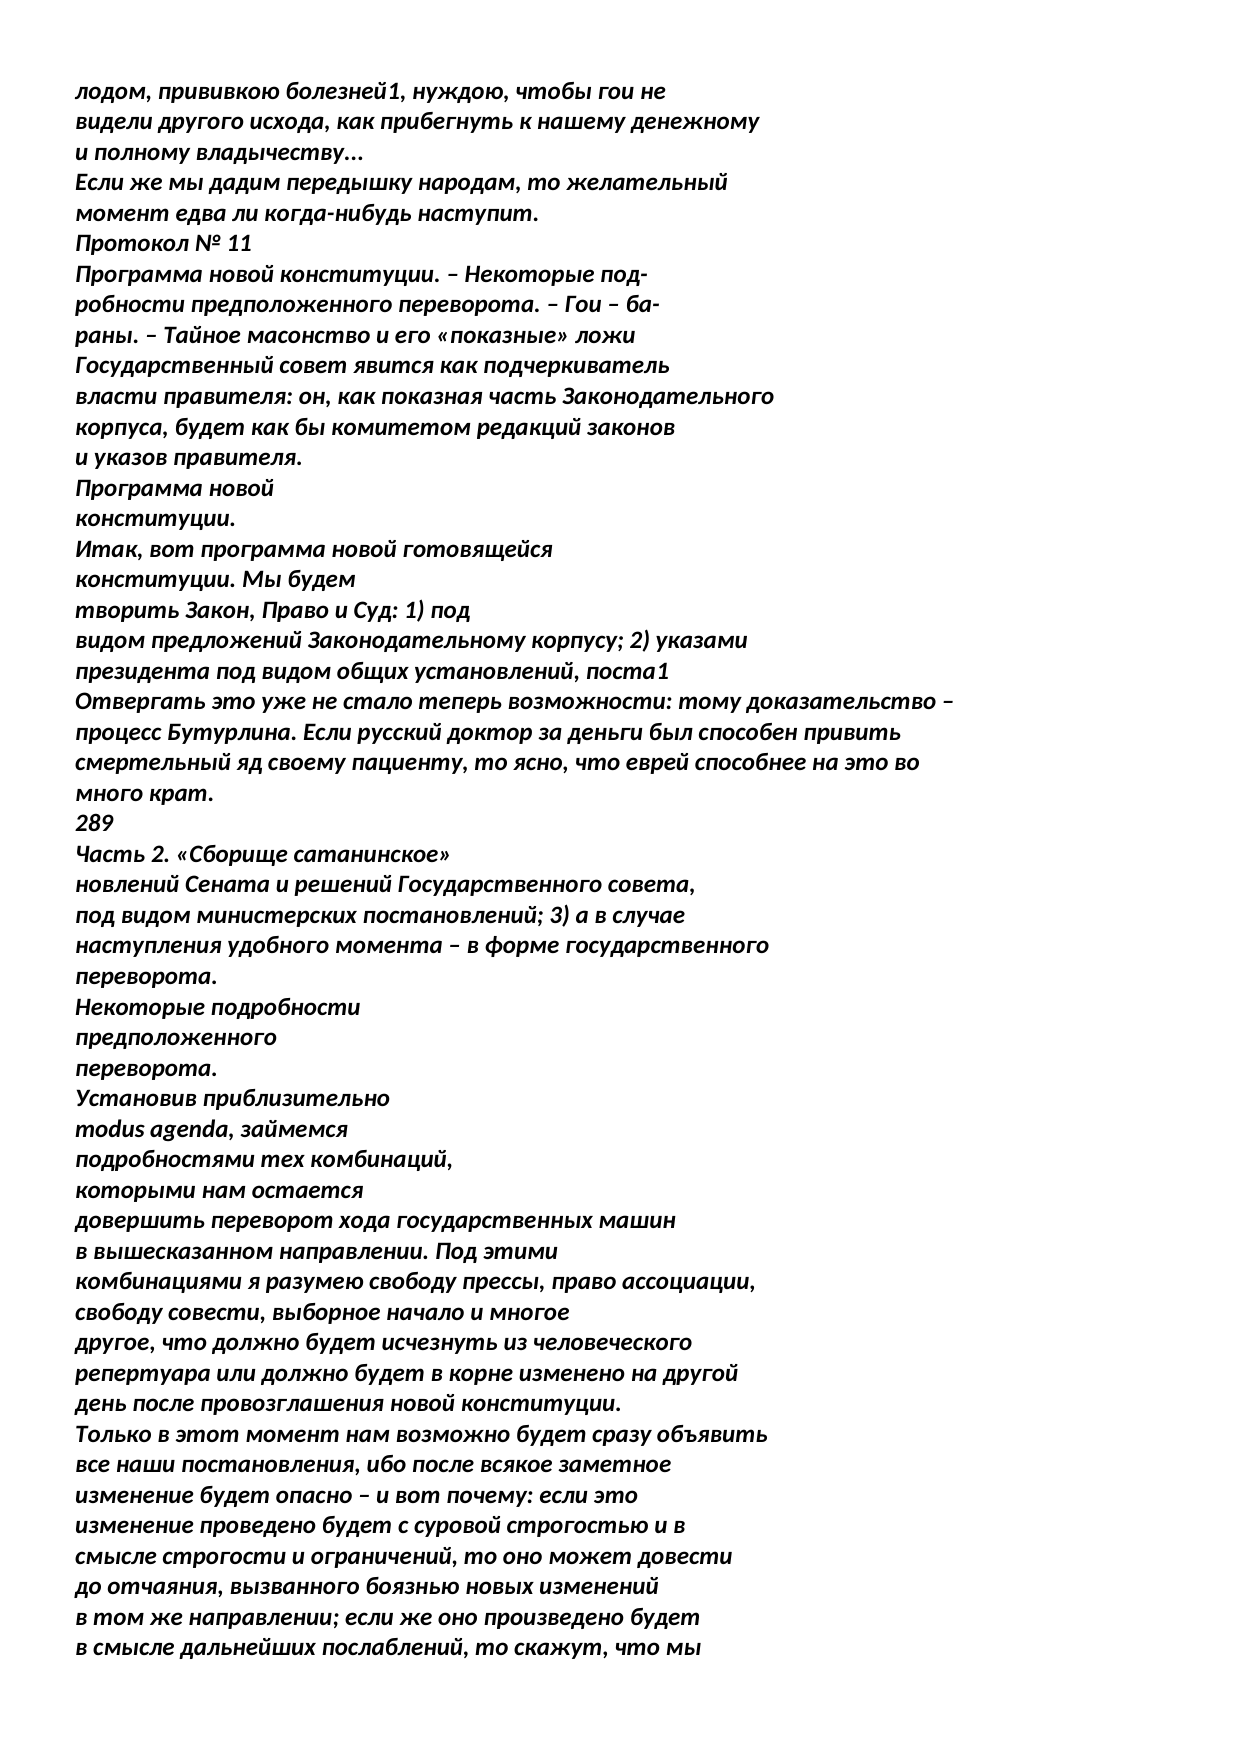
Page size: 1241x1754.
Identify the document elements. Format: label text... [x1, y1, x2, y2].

text переворота. [75, 1052, 1165, 1082]
text репертуара или должно будет в корне изменено на другой [75, 1357, 1165, 1387]
text конституции. Мы будем [75, 563, 1165, 594]
text другое, что должно будет исчезнуть из человеческого [75, 1326, 1165, 1357]
text момент едва ли когда-нибудь наступит. [75, 197, 1165, 228]
text день после провозглашения новой конституции. [75, 1387, 1165, 1418]
text комбинациями я разумею свободу прессы, право ассоциации, [75, 1265, 1165, 1296]
text робности предположенного переворота. – Гои – ба- [75, 289, 1165, 319]
text президента под видом общих установлений, поста1 [75, 655, 1165, 685]
text корпуса, будет как бы комитетом редакций законов [75, 411, 1165, 441]
text в смысле дальнейших послаблений, то скажут, что мы [75, 1632, 1165, 1662]
text Программа новой конституции. – Некоторые под- [75, 258, 1165, 289]
text процесс Бутурлина. Если русский доктор за деньги был способен привить [75, 716, 1165, 746]
text Отвергать это уже не стало теперь возможности: тому доказательство – [75, 685, 1165, 716]
text Государственный совет явится как подчеркиватель [75, 350, 1165, 380]
text и указов правителя. [75, 441, 1165, 472]
text власти правителя: он, как показная часть Законодательного [75, 380, 1165, 411]
text новлений Сената и решений Государственного совета, [75, 868, 1165, 899]
text под видом министерских постановлений; 3) а в случае [75, 899, 1165, 929]
text которыми нам остается [75, 1174, 1165, 1204]
text видом предложений Законодательному корпусу; 2) указами [75, 624, 1165, 655]
text предположенного [75, 1021, 1165, 1052]
text Некоторые подробности [75, 991, 1165, 1021]
text изменение будет опасно – и вот почему: если это [75, 1479, 1165, 1509]
text Часть 2. «Сборище сатанинское» [75, 838, 1165, 868]
text и полному владычеству... [75, 136, 1165, 167]
text смертельный яд своему пациенту, то ясно, что еврей способнее на это во [75, 746, 1165, 777]
text переворота. [75, 960, 1165, 991]
text Только в этот момент нам возможно будет сразу объявить [75, 1418, 1165, 1448]
text много крат. [75, 777, 1165, 807]
text 289 [75, 807, 1165, 838]
text Установив приблизительно [75, 1082, 1165, 1113]
text Программа новой [75, 472, 1165, 502]
text творить Закон, Право и Суд: 1) под [75, 594, 1165, 624]
text подробностями тех комбинаций, [75, 1143, 1165, 1174]
text modus agenda, займемся [75, 1113, 1165, 1143]
text в том же направлении; если же оно произведено будет [75, 1601, 1165, 1632]
text видели другого исхода, как прибегнуть к нашему денежному [75, 106, 1165, 136]
text наступления удобного момента – в форме государственного [75, 929, 1165, 960]
text все наши постановления, ибо после всякое заметное [75, 1448, 1165, 1479]
text конституции. [75, 502, 1165, 533]
text Если же мы дадим передышку народам, то желательный [75, 167, 1165, 197]
text до отчаяния, вызванного боязнью новых изменений [75, 1571, 1165, 1601]
text довершить переворот хода государственных машин [75, 1204, 1165, 1235]
text в вышесказанном направлении. Под этими [75, 1235, 1165, 1265]
text изменение проведено будет с суровой строгостью и в [75, 1509, 1165, 1540]
text свободу совести, выборное начало и многое [75, 1296, 1165, 1326]
text Итак, вот программа новой готовящейся [75, 533, 1165, 563]
text лодом, прививкою болезней1, нуждою, чтобы гои не [75, 75, 1165, 106]
text раны. – Тайное масонство и его «показные» ложи [75, 319, 1165, 350]
text Протокол № 11 [75, 228, 1165, 258]
text смысле строгости и ограничений, то оно может довести [75, 1540, 1165, 1571]
